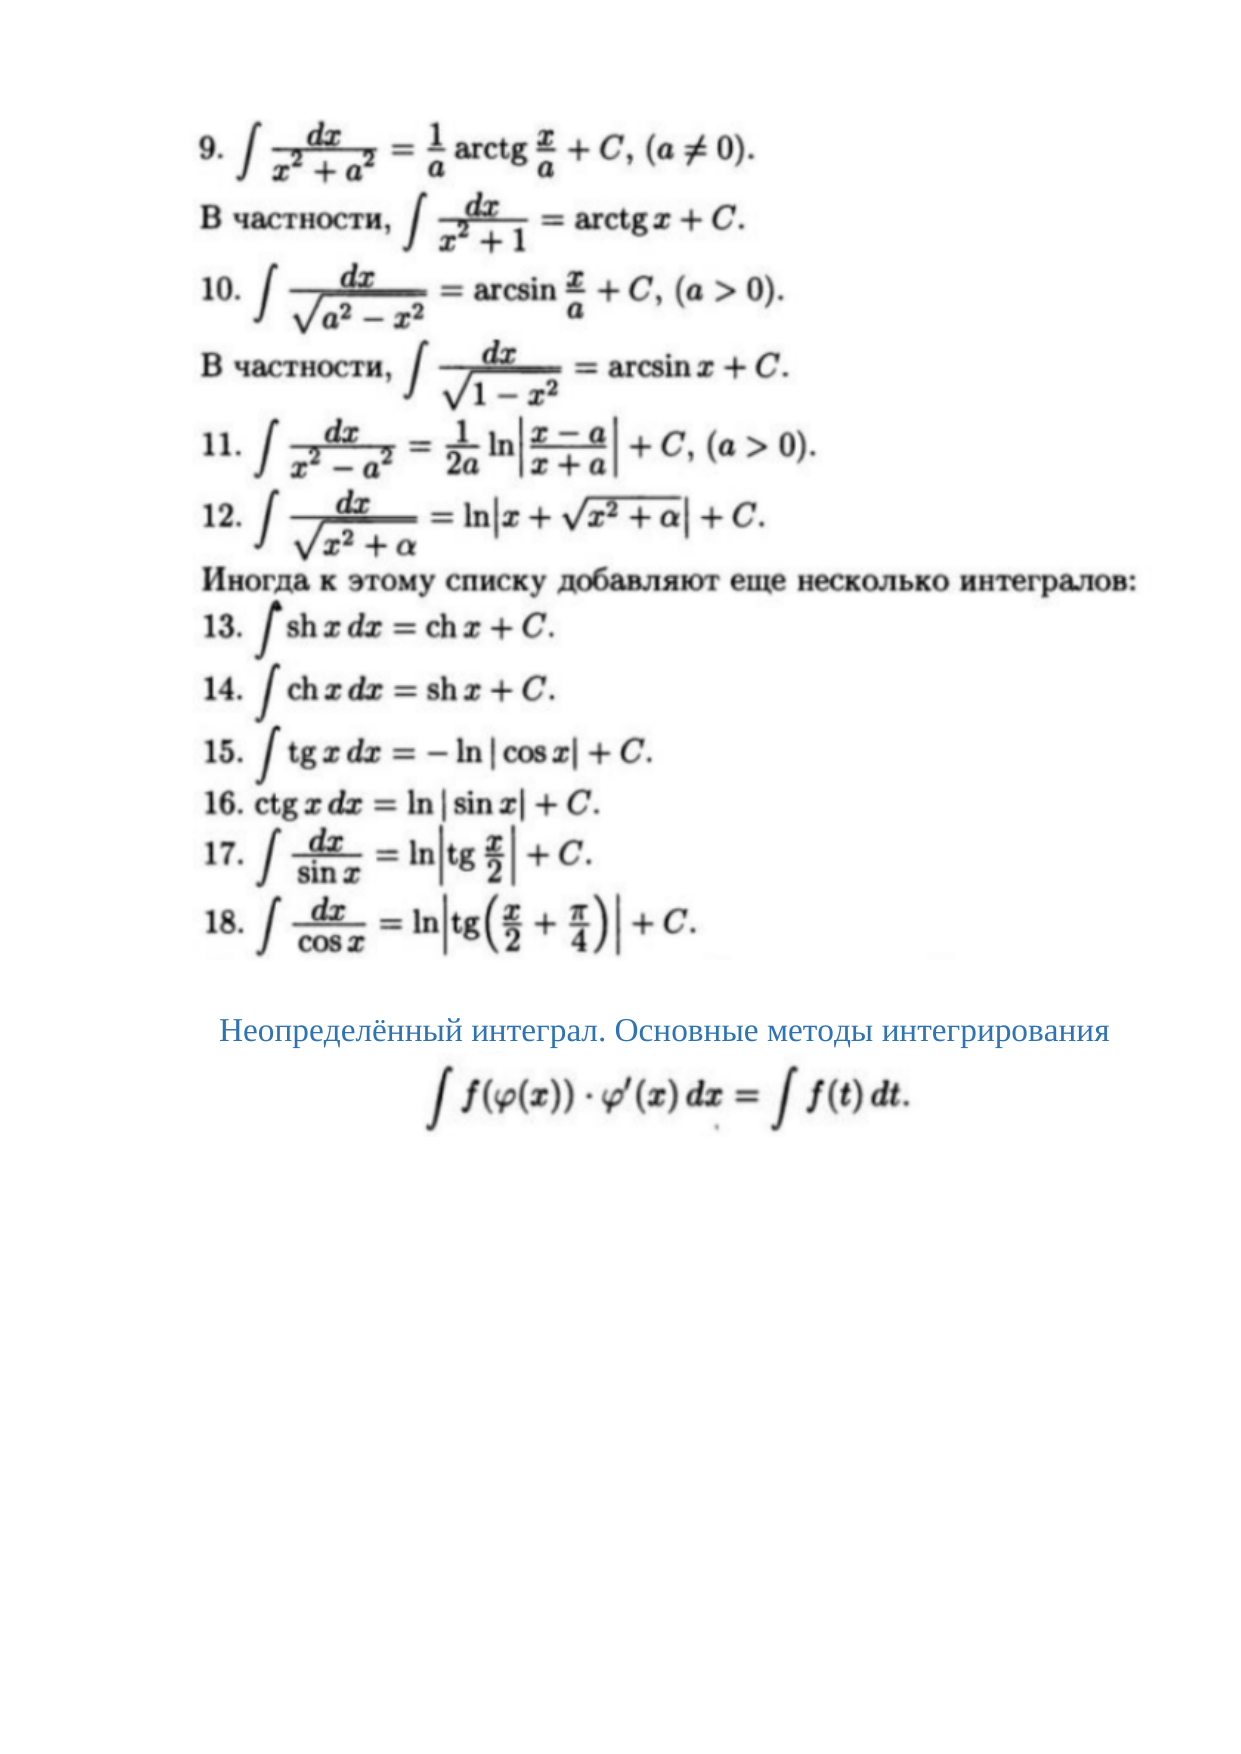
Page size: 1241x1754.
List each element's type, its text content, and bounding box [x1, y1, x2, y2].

picture [394, 1051, 934, 1137]
picture [177, 118, 1152, 984]
subtitle Неопределённый интеграл. Основные методы интегрирования [177, 1011, 1152, 1049]
